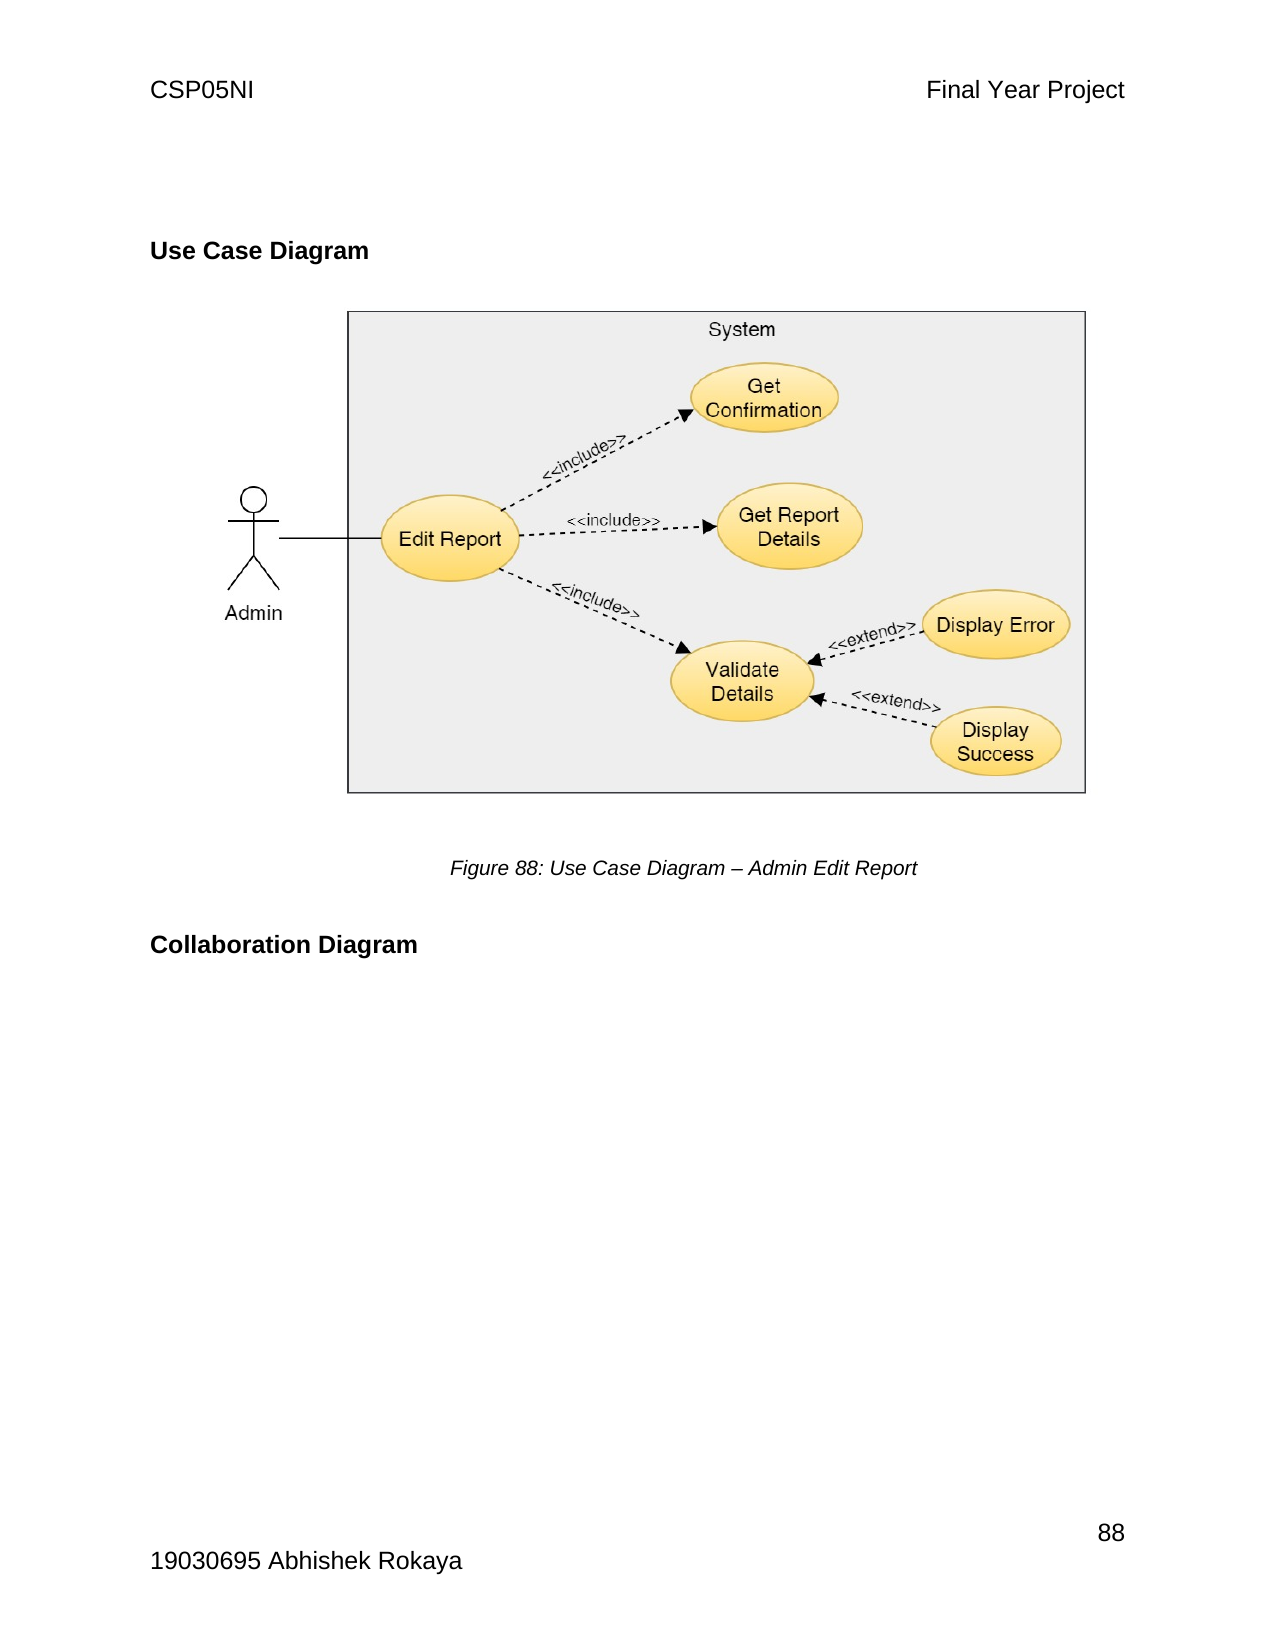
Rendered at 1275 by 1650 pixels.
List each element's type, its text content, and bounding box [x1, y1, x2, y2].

text Collaboration Diagram [150, 930, 1125, 958]
text Figure 88: Use Case Diagram – Admin Edit Report [375, 856, 1125, 880]
text Use Case Diagram [150, 236, 1125, 265]
picture [206, 293, 1103, 812]
